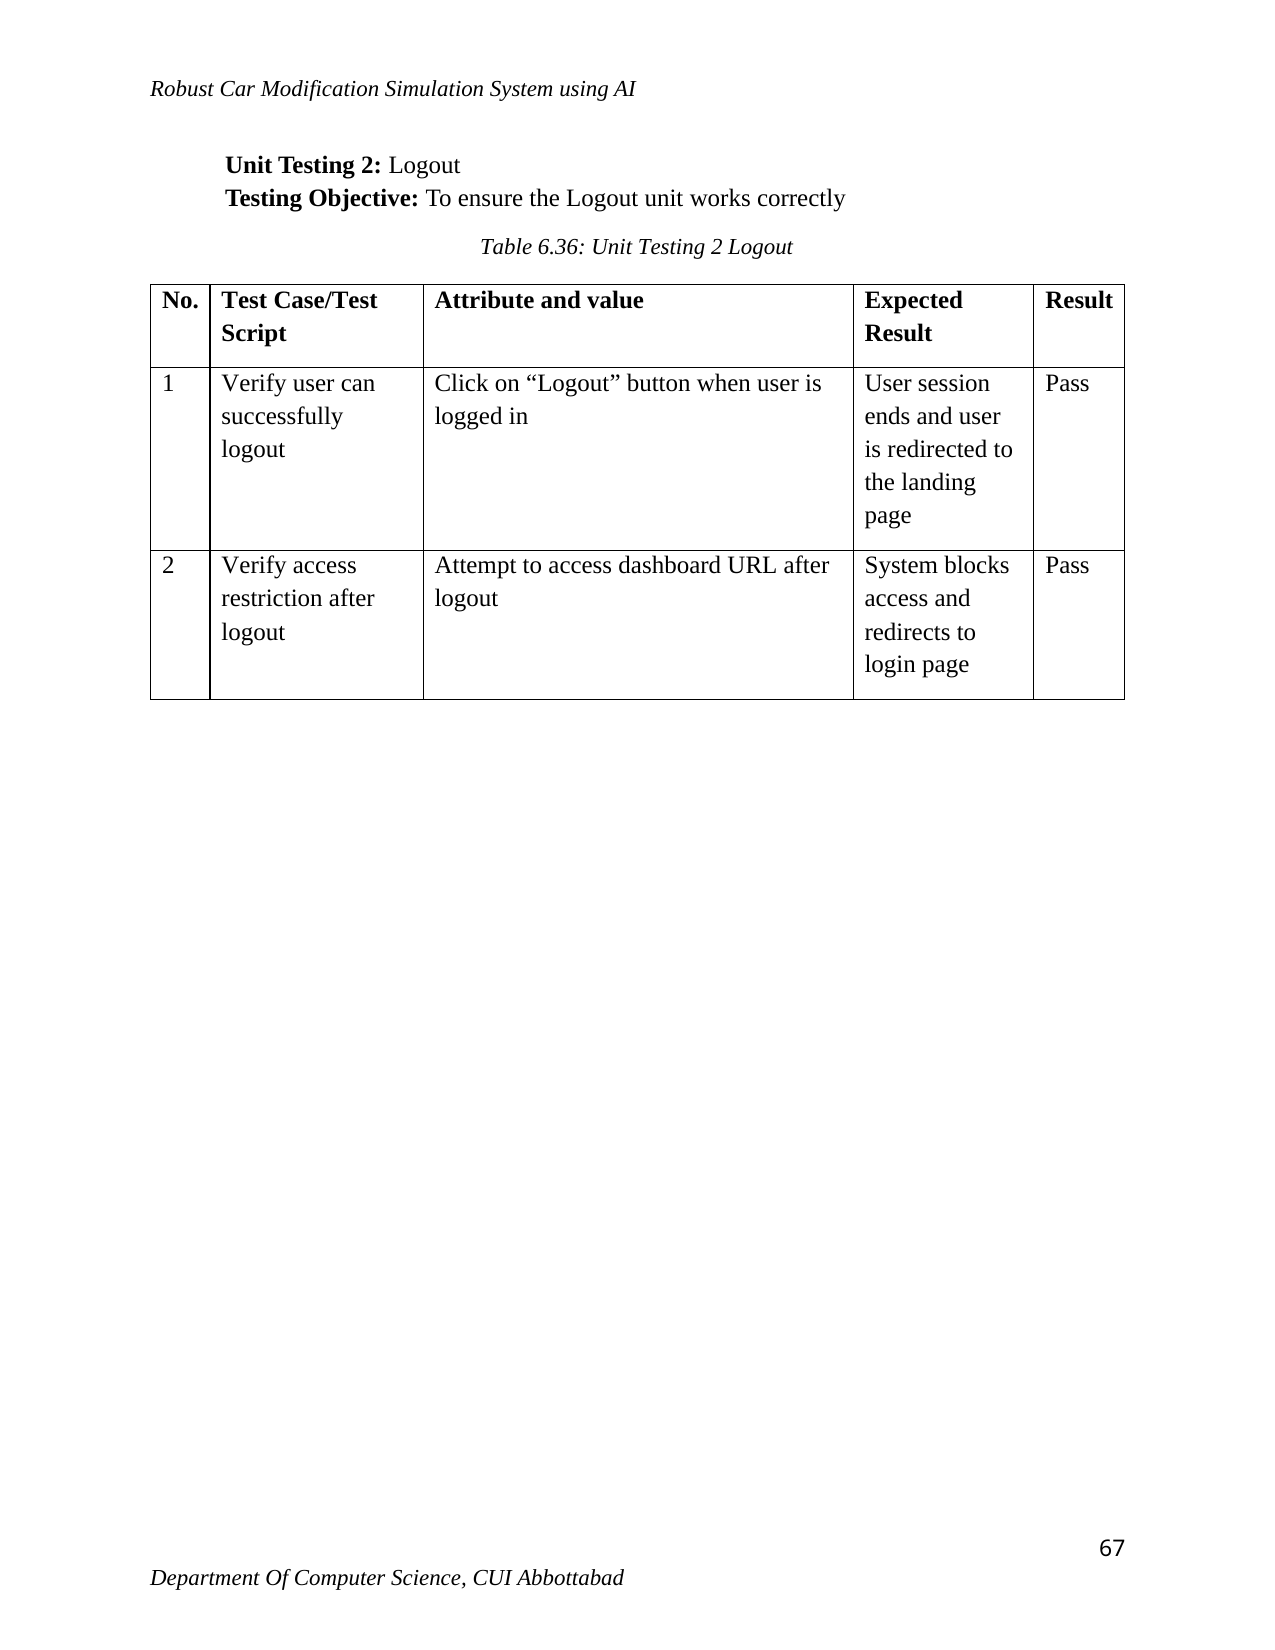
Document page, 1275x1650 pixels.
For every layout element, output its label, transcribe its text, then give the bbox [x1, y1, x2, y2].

table_header Test Case/Test Script [211, 285, 423, 367]
table_header Expected Result [854, 285, 1033, 367]
table_cell Click on “Logout” button when user is logged in [424, 368, 853, 549]
list Unit Testing 2: Logout [225, 150, 1125, 179]
table_cell Pass [1034, 551, 1124, 699]
table_cell System blocks access and redirects to login page [854, 551, 1033, 699]
table_cell Verify user can successfully logout [211, 368, 423, 549]
table_header Result [1034, 285, 1124, 367]
table_cell 2 [151, 551, 209, 699]
table_cell Attempt to access dashboard URL after logout [424, 551, 853, 699]
table_header Attribute and value [424, 285, 853, 367]
table_cell 1 [151, 368, 209, 549]
table_header No. [151, 285, 209, 367]
list Testing Objective: To ensure the Logout unit works correctly [225, 183, 1125, 212]
table_cell User session ends and user is redirected to the landing page [854, 368, 1033, 549]
table_cell Verify access restriction after logout [211, 551, 423, 699]
table_cell Pass [1034, 368, 1124, 549]
